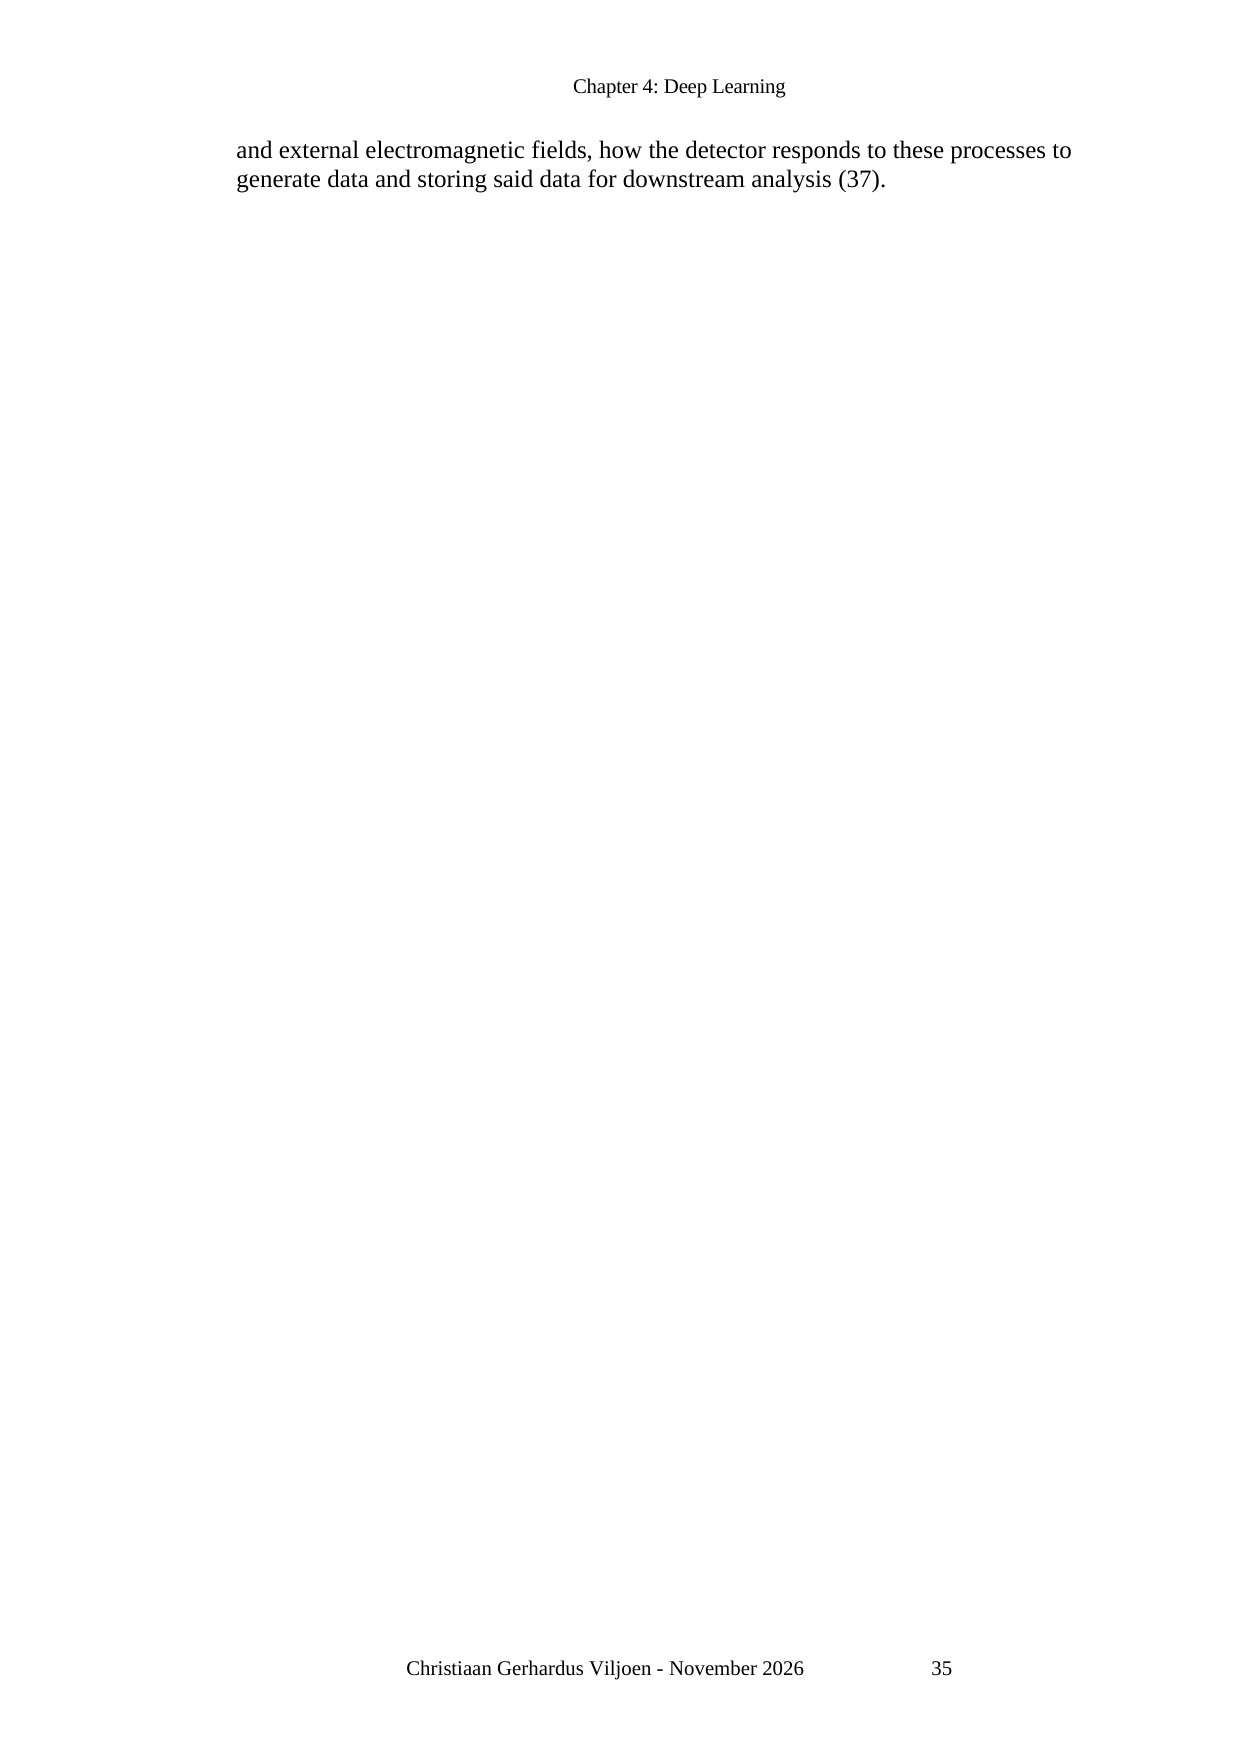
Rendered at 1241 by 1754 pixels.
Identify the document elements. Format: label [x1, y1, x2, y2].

text [236, 135, 1122, 193]
